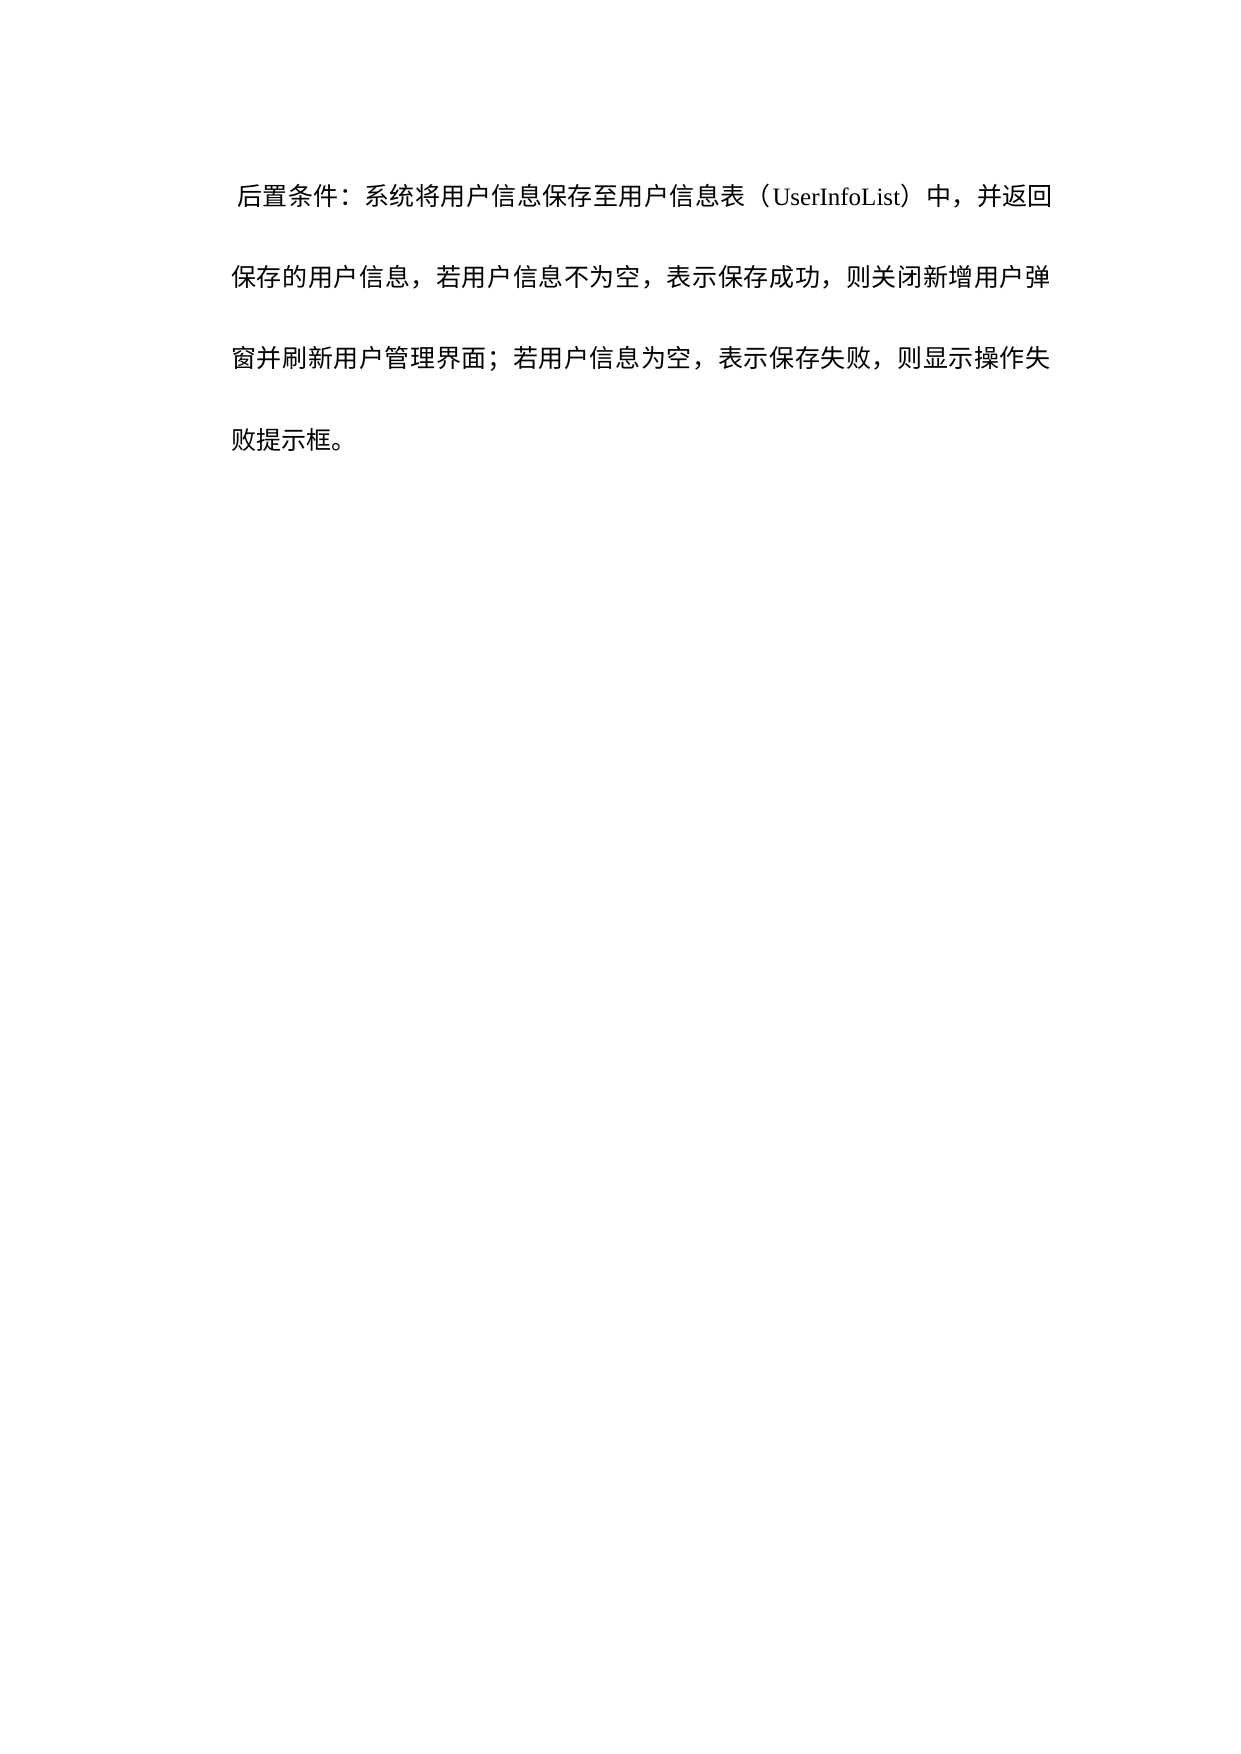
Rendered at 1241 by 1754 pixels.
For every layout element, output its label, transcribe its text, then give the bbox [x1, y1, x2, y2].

text 后置条件：系统将用户信息保存至用户信息表（UserInfoList）中，并返回保存的用户信息，若用户信息不为空，表示保存成功，则关闭新增用户弹窗并刷新用户管理界面；若用户信息为空，表示保存失败，则显示操作失败提示框。 [231, 162, 1053, 471]
